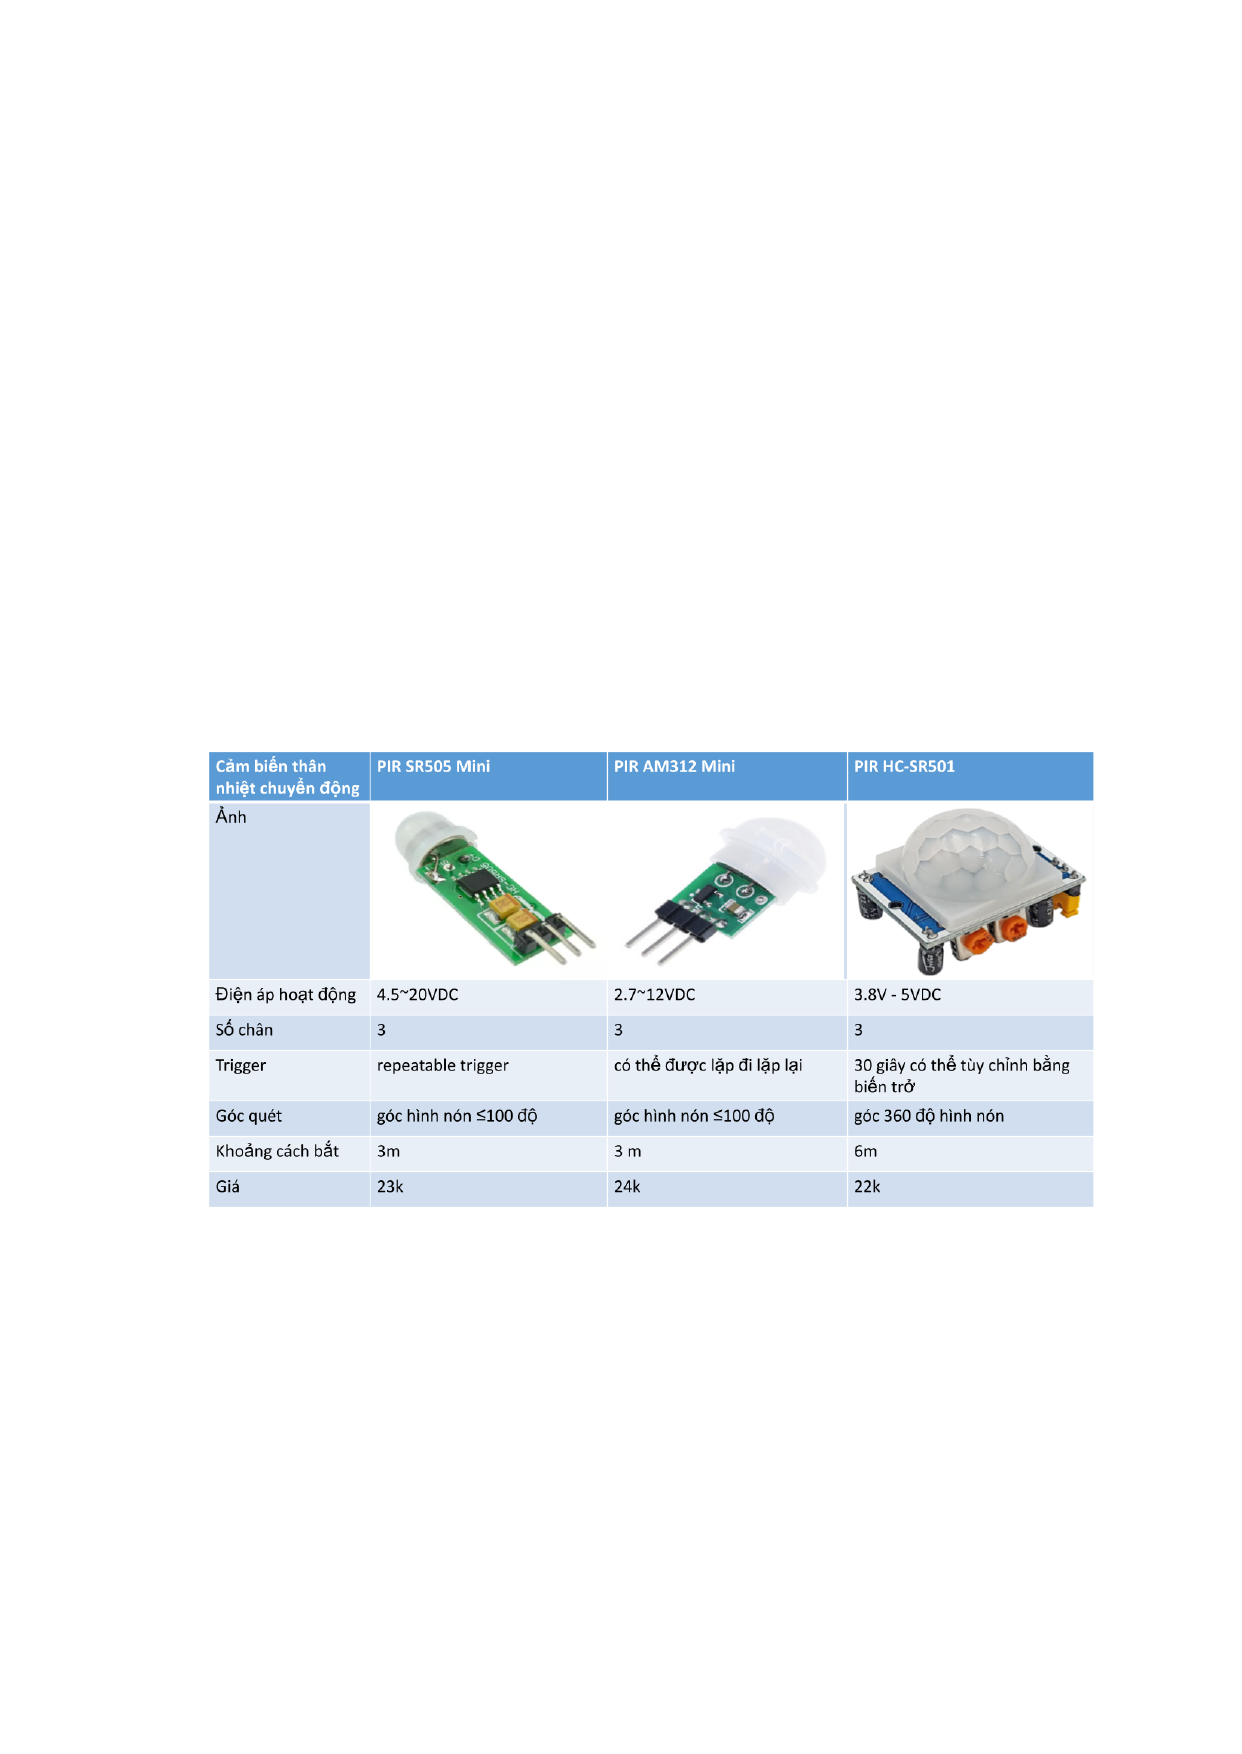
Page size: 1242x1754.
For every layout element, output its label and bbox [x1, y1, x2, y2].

picture [169, 708, 1133, 1250]
